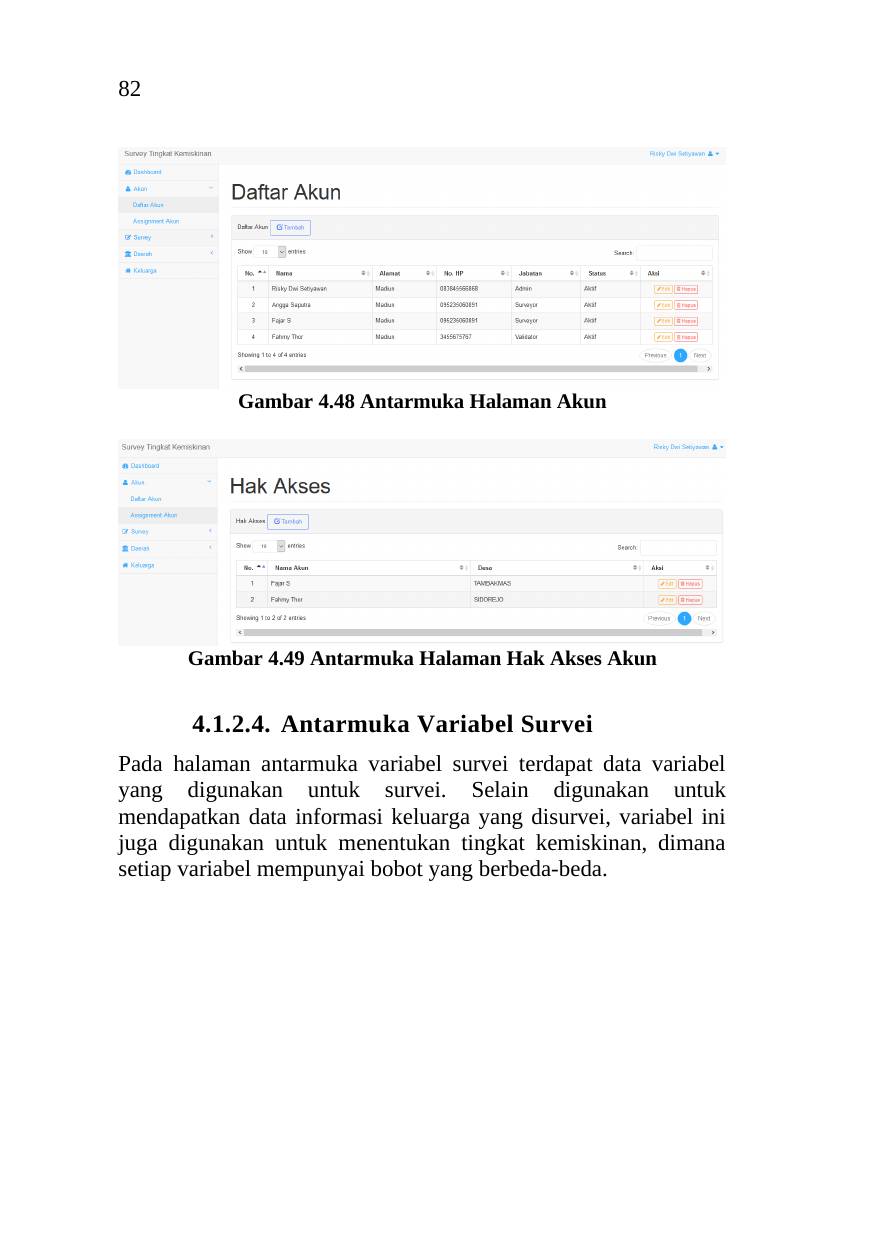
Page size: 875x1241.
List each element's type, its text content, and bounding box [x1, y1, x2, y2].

subtitle Antarmuka Variabel Survei [192, 709, 726, 737]
picture [118, 439, 727, 646]
picture [118, 147, 727, 389]
text Gambar . Antarmuka Halaman Hak Akses Akun [118, 646, 726, 670]
text Pada halaman antarmuka variabel survei terdapat data variabel yang digunakan untuk survei. Selain digunakan untuk mendapatkan data informasi keluarga yang disurvei, variabel ini juga digunakan untuk menentukan tingkat kemiskinan, dimana setiap variabel mempunyai bobot yang berbeda-beda. [118, 750, 726, 882]
text Gambar . Antarmuka Halaman Akun [118, 389, 726, 413]
